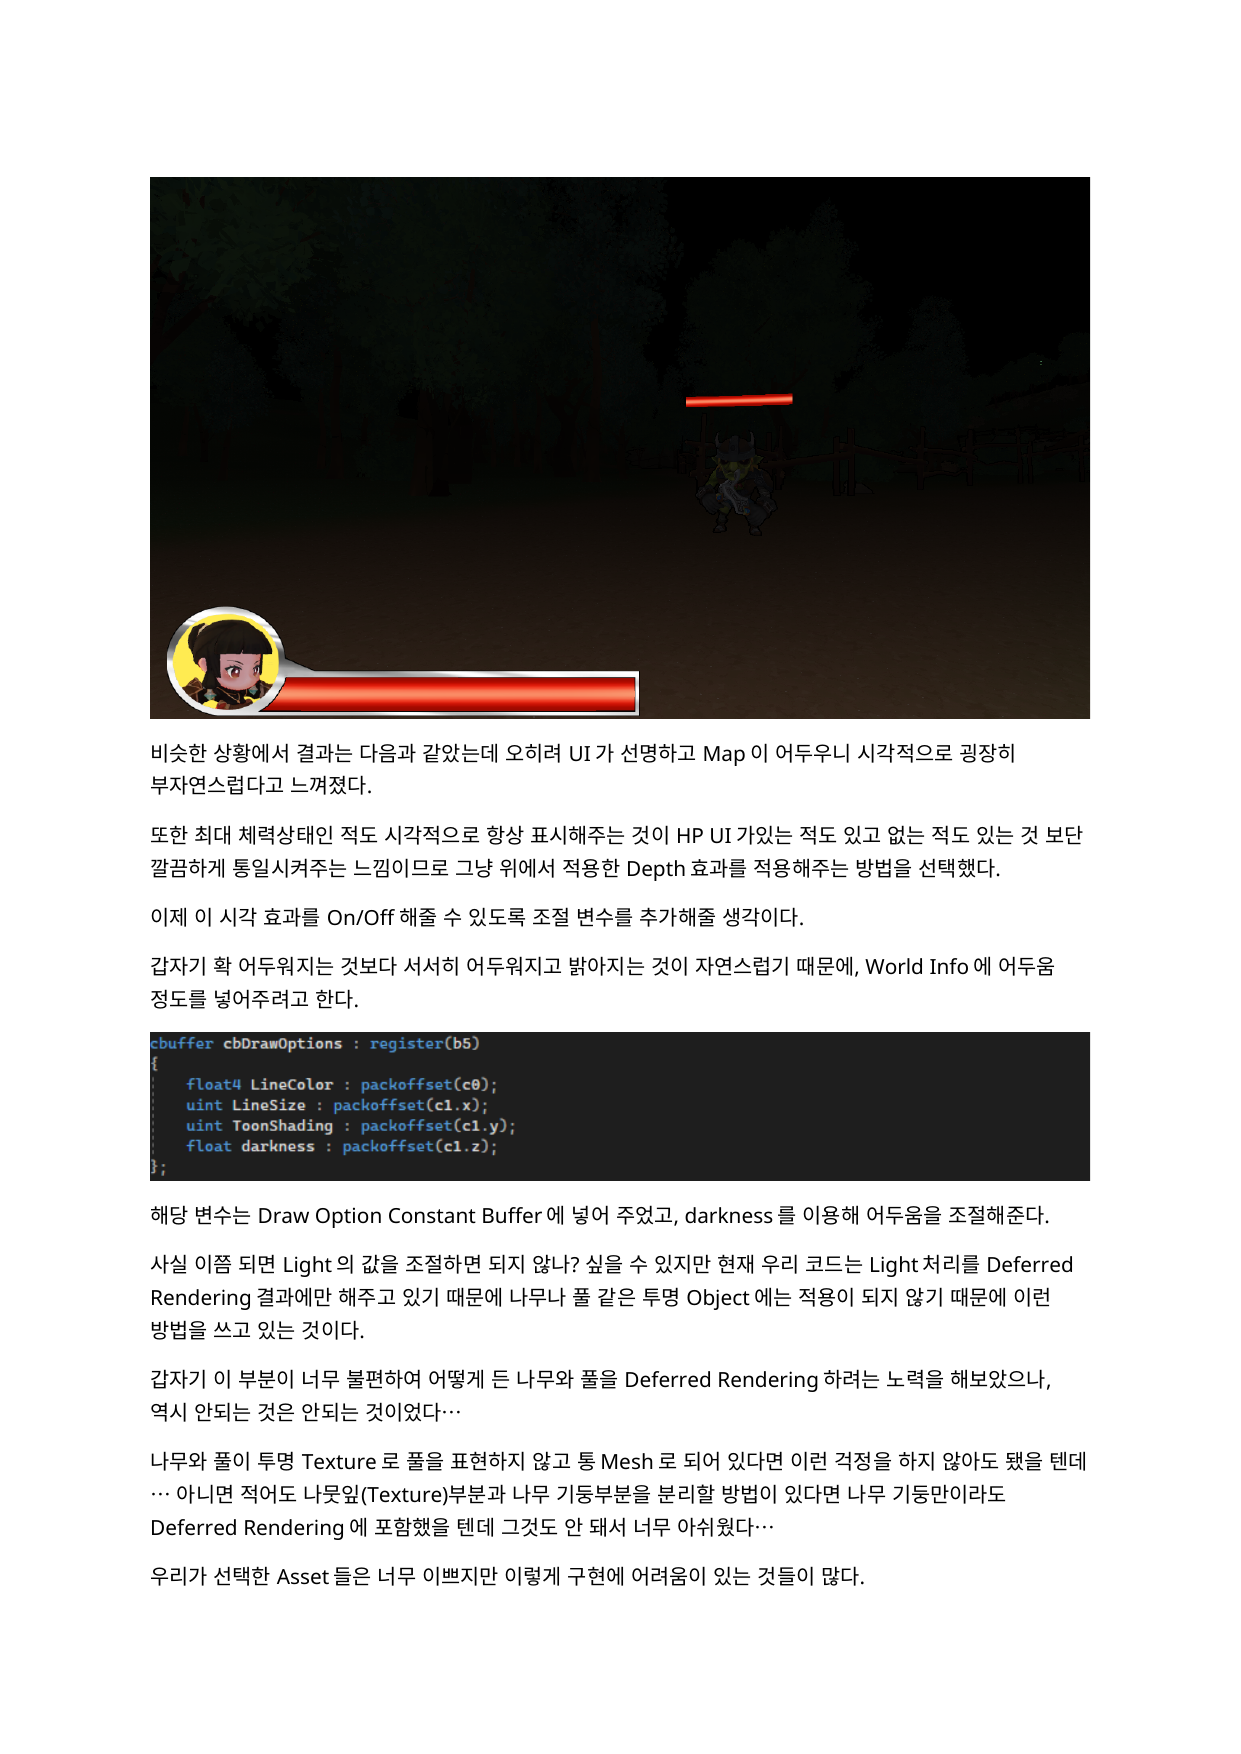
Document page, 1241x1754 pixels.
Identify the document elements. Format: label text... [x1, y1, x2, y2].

text 사실 이쯤 되면 Light의 값을 조절하면 되지 않나? 싶을 수 있지만 현재 우리 코드는 Light처리를 Deferred Rendering결과에만 해주고 있기 때문에 나무나 풀 같은 투명 Object에는 적용이 되지 않기 때문에 이런 방법을 쓰고 있는 것이다. [150, 1249, 1090, 1344]
text 우리가 선택한 Asset들은 너무 이쁘지만 이렇게 구현에 어려움이 있는 것들이 많다. [150, 1560, 1090, 1591]
text 해당 변수는 Draw Option Constant Buffer에 넣어 주었고, darkness를 이용해 어두움을 조절해준다. [150, 1199, 1090, 1229]
picture [150, 177, 1091, 719]
text 이제 이 시각 효과를 On/Off 해줄 수 있도록 조절 변수를 추가해줄 생각이다. [150, 901, 1090, 931]
text 갑자기 확 어두워지는 것보다 서서히 어두워지고 밝아지는 것이 자연스럽기 때문에, World Info에 어두움 정도를 넣어주려고 한다. [150, 951, 1090, 1013]
text 비슷한 상황에서 결과는 다음과 같았는데 오히려 UI가 선명하고 Map이 어두우니 시각적으로 굉장히 부자연스럽다고 느껴졌다. [150, 737, 1090, 800]
text 나무와 풀이 투명 Texture로 풀을 표현하지 않고 통Mesh로 되어 있다면 이런 걱정을 하지 않아도 됐을 텐데… 아니면 적어도 나뭇잎(Texture)부분과 나무 기둥부분을 분리할 방법이 있다면 나무 기둥만이라도 Deferred Rendering에 포함했을 텐데 그것도 안 돼서 너무 아쉬웠다… [150, 1445, 1090, 1541]
picture [150, 1032, 1091, 1181]
text 또한 최대 체력상태인 적도 시각적으로 항상 표시해주는 것이 HP UI가있는 적도 있고 없는 적도 있는 것 보단 깔끔하게 통일시켜주는 느낌이므로 그냥 위에서 적용한 Depth효과를 적용해주는 방법을 선택했다. [150, 819, 1090, 882]
text 갑자기 이 부분이 너무 불편하여 어떻게 든 나무와 풀을 Deferred Rendering하려는 노력을 해보았으나, 역시 안되는 것은 안되는 것이었다… [150, 1363, 1090, 1426]
